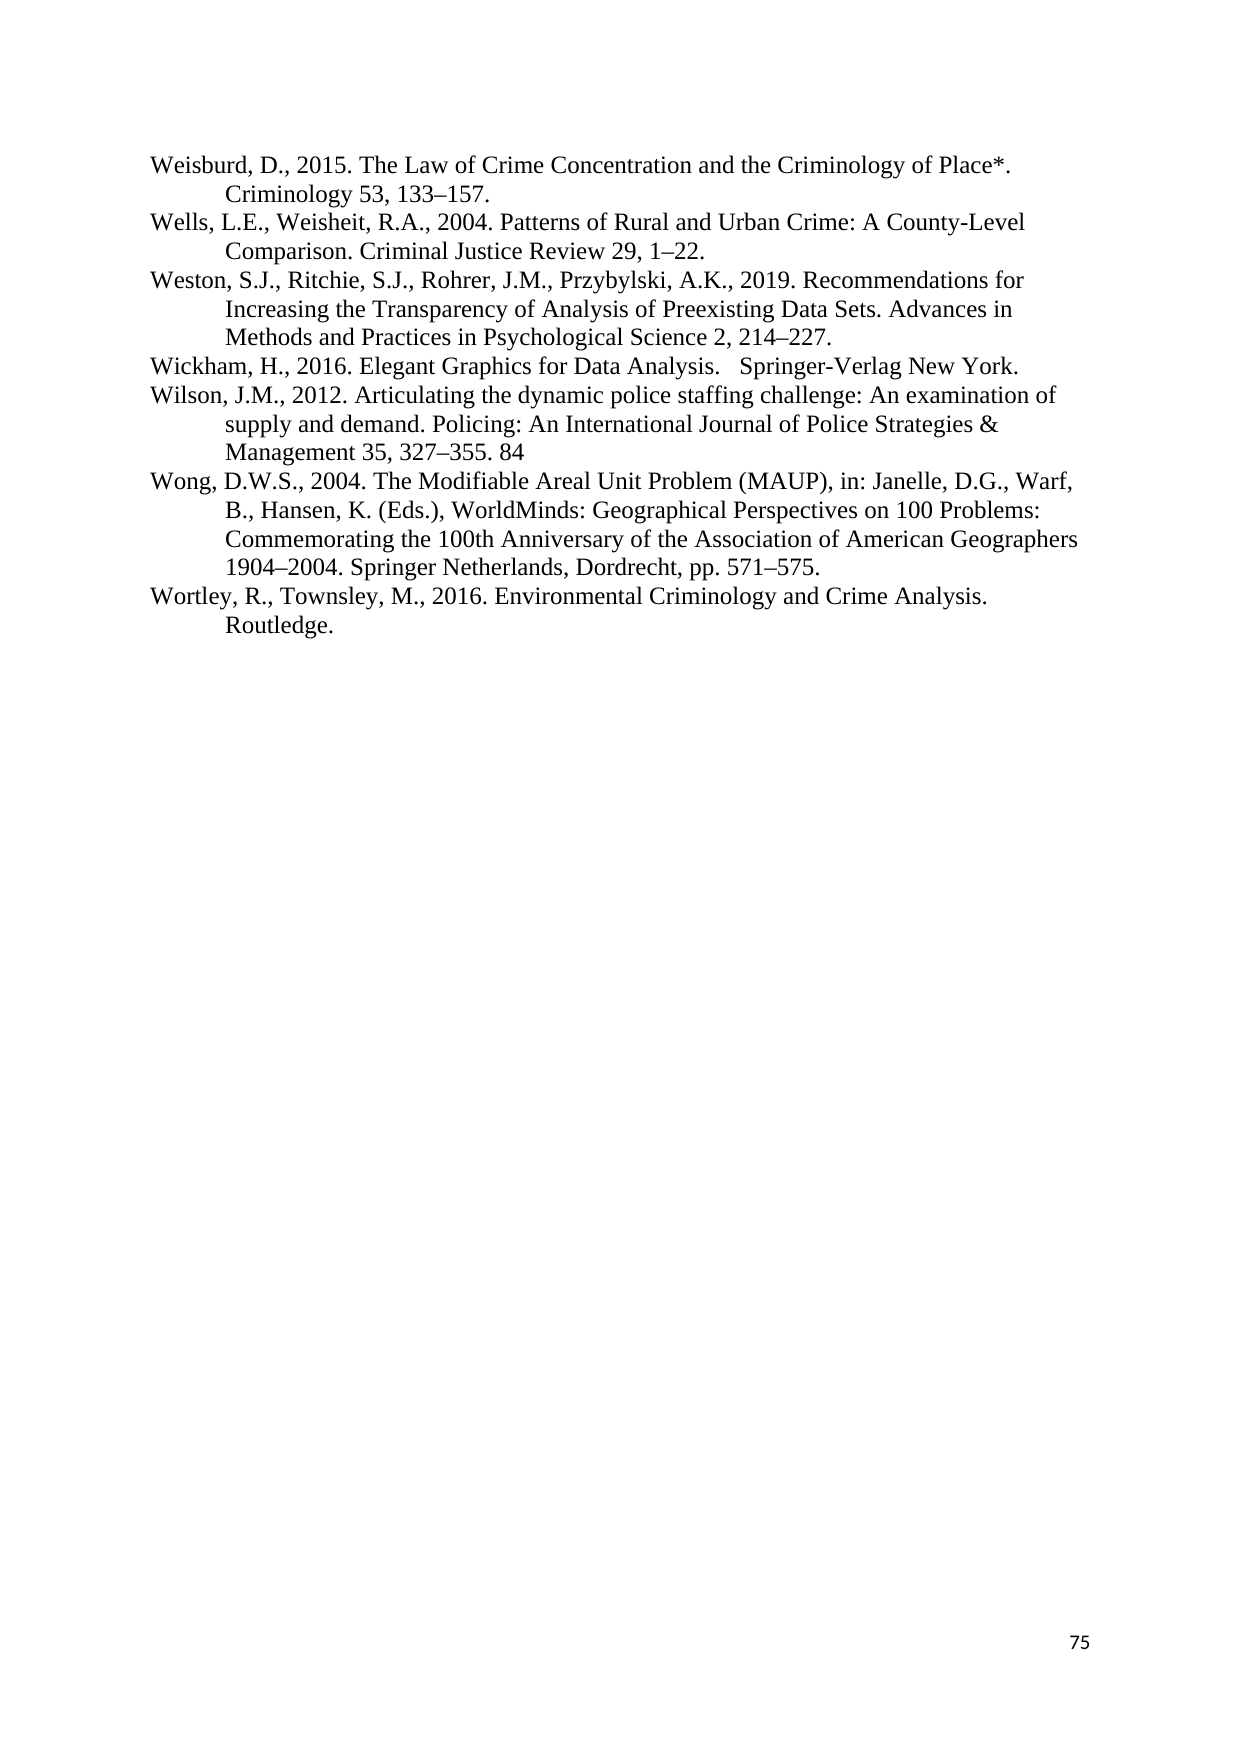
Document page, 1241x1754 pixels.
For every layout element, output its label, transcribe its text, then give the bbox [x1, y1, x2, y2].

text Weisburd, D., 2015. The Law of Crime Concentration and the Criminology of Place*. Criminology 53, 133–157. [150, 150, 1090, 207]
text Wong, D.W.S., 2004. The Modifiable Areal Unit Problem (MAUP), in: Janelle, D.G., Warf, B., Hansen, K. (Eds.), WorldMinds: Geographical Perspectives on 100 Problems: Commemorating the 100th Anniversary of the Association of American Geographers 1904–2004. Springer Netherlands, Dordrecht, pp. 571–575. [150, 466, 1090, 581]
text Weston, S.J., Ritchie, S.J., Rohrer, J.M., Przybylski, A.K., 2019. Recommendations for Increasing the Transparency of Analysis of Preexisting Data Sets. Advances in Methods and Practices in Psychological Science 2, 214–227. [150, 265, 1090, 351]
text Wortley, R., Townsley, M., 2016. Environmental Criminology and Crime Analysis. Routledge. [150, 581, 1090, 639]
text Wickham, H., 2016. Elegant Graphics for Data Analysis. Springer-Verlag New York. [150, 351, 1090, 380]
text Wells, L.E., Weisheit, R.A., 2004. Patterns of Rural and Urban Crime: A County-Level Comparison. Criminal Justice Review 29, 1–22. [150, 207, 1090, 265]
text Wilson, J.M., 2012. Articulating the dynamic police staffing challenge: An examination of supply and demand. Policing: An International Journal of Police Strategies & Management 35, 327–355. 84 [150, 380, 1090, 466]
